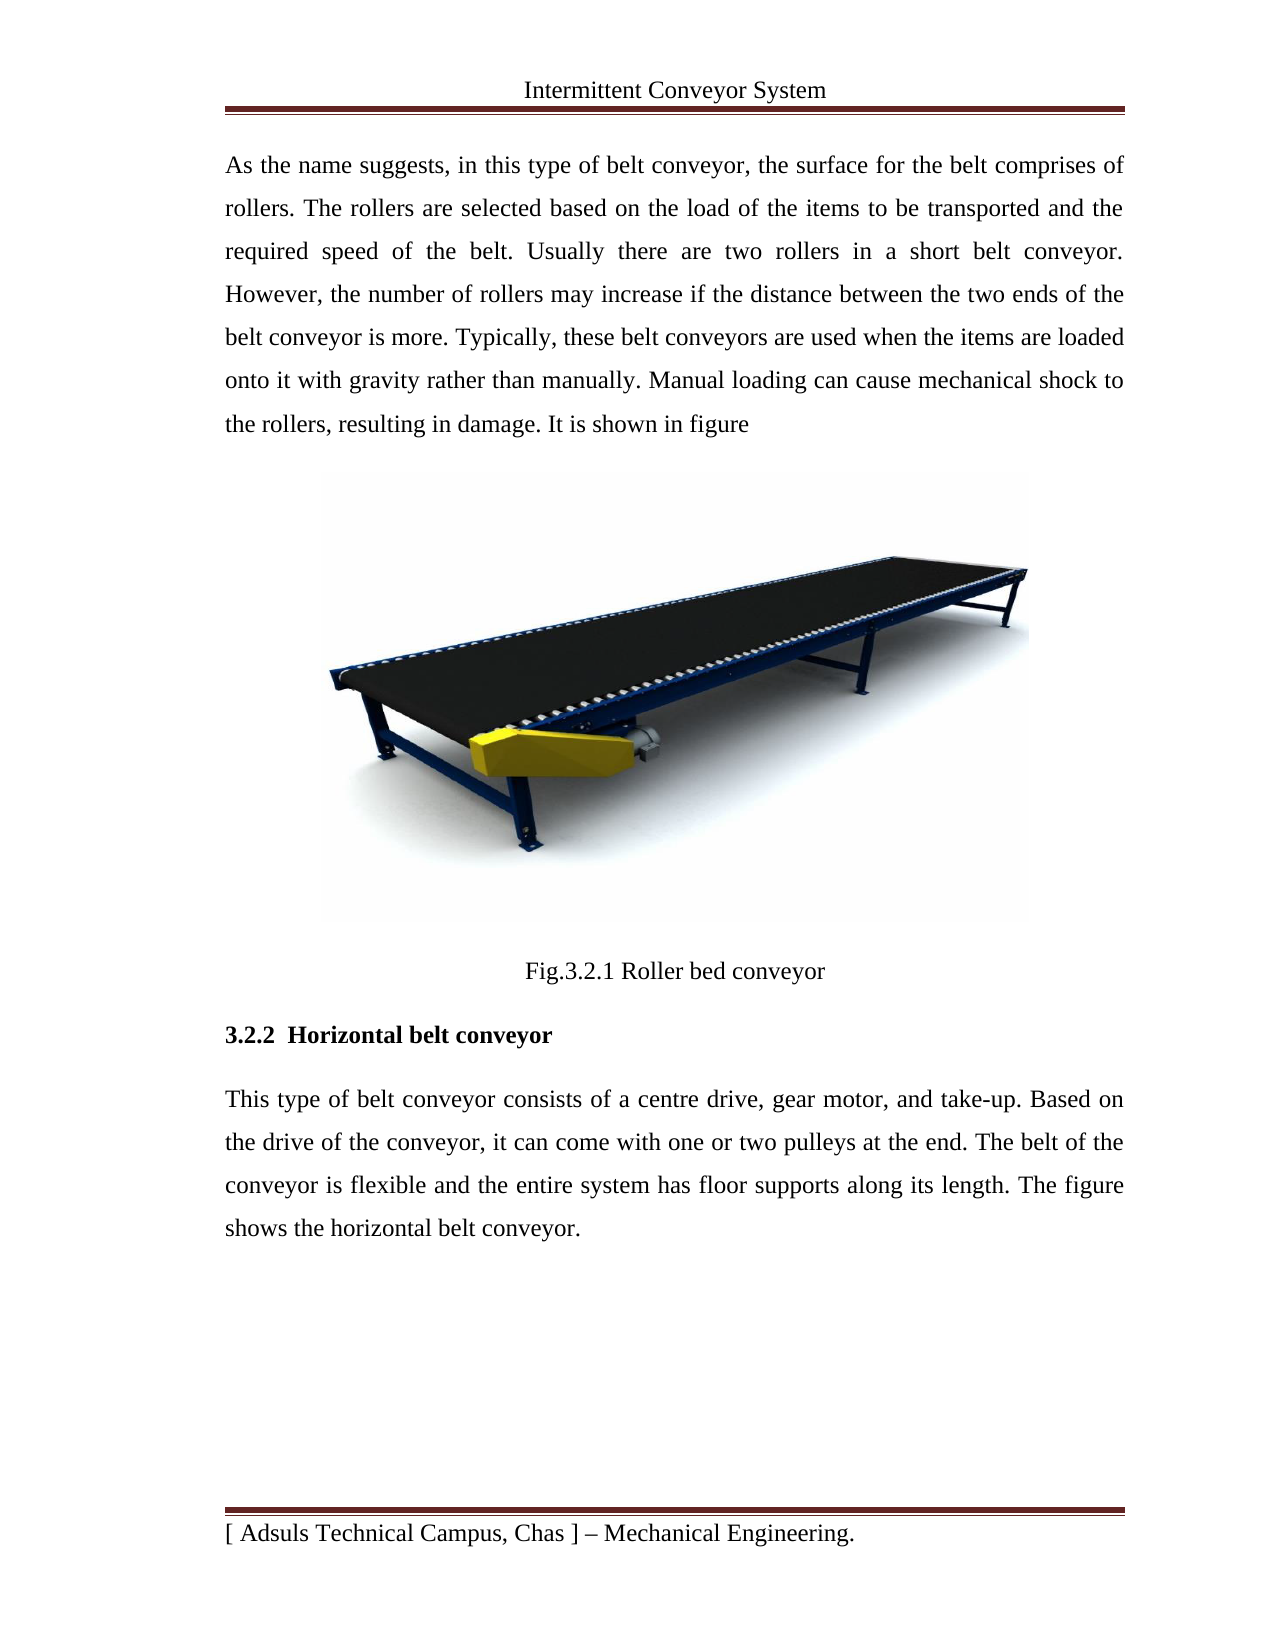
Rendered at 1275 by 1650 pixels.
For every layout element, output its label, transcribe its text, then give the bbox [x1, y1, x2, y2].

text 3.2.2 Horizontal belt conveyor [225, 1020, 1125, 1049]
text As the name suggests, in this type of belt conveyor, the surface for the belt comprises of rollers. The rollers are selected based on the load of the items to be transported and the required speed of the belt. Usually there are two rollers in a short belt conveyor. However, the number of rollers may increase if the distance between the two ends of the belt conveyor is more. Typically, these belt conveyors are used when the items are loaded onto it with gravity rather than manually. Manual loading can cause mechanical shock to the rollers, resulting in damage. It is shown in figure [225, 150, 1125, 437]
text Fig.3.2.1 Roller bed conveyor [225, 956, 1125, 985]
text This type of belt conveyor consists of a centre drive, gear motor, and take-up. Based on the drive of the conveyor, it can come with one or two pulleys at the end. The belt of the conveyor is flexible and the entire system has floor supports along its length. The figure shows the horizontal belt conveyor. [225, 1084, 1125, 1242]
